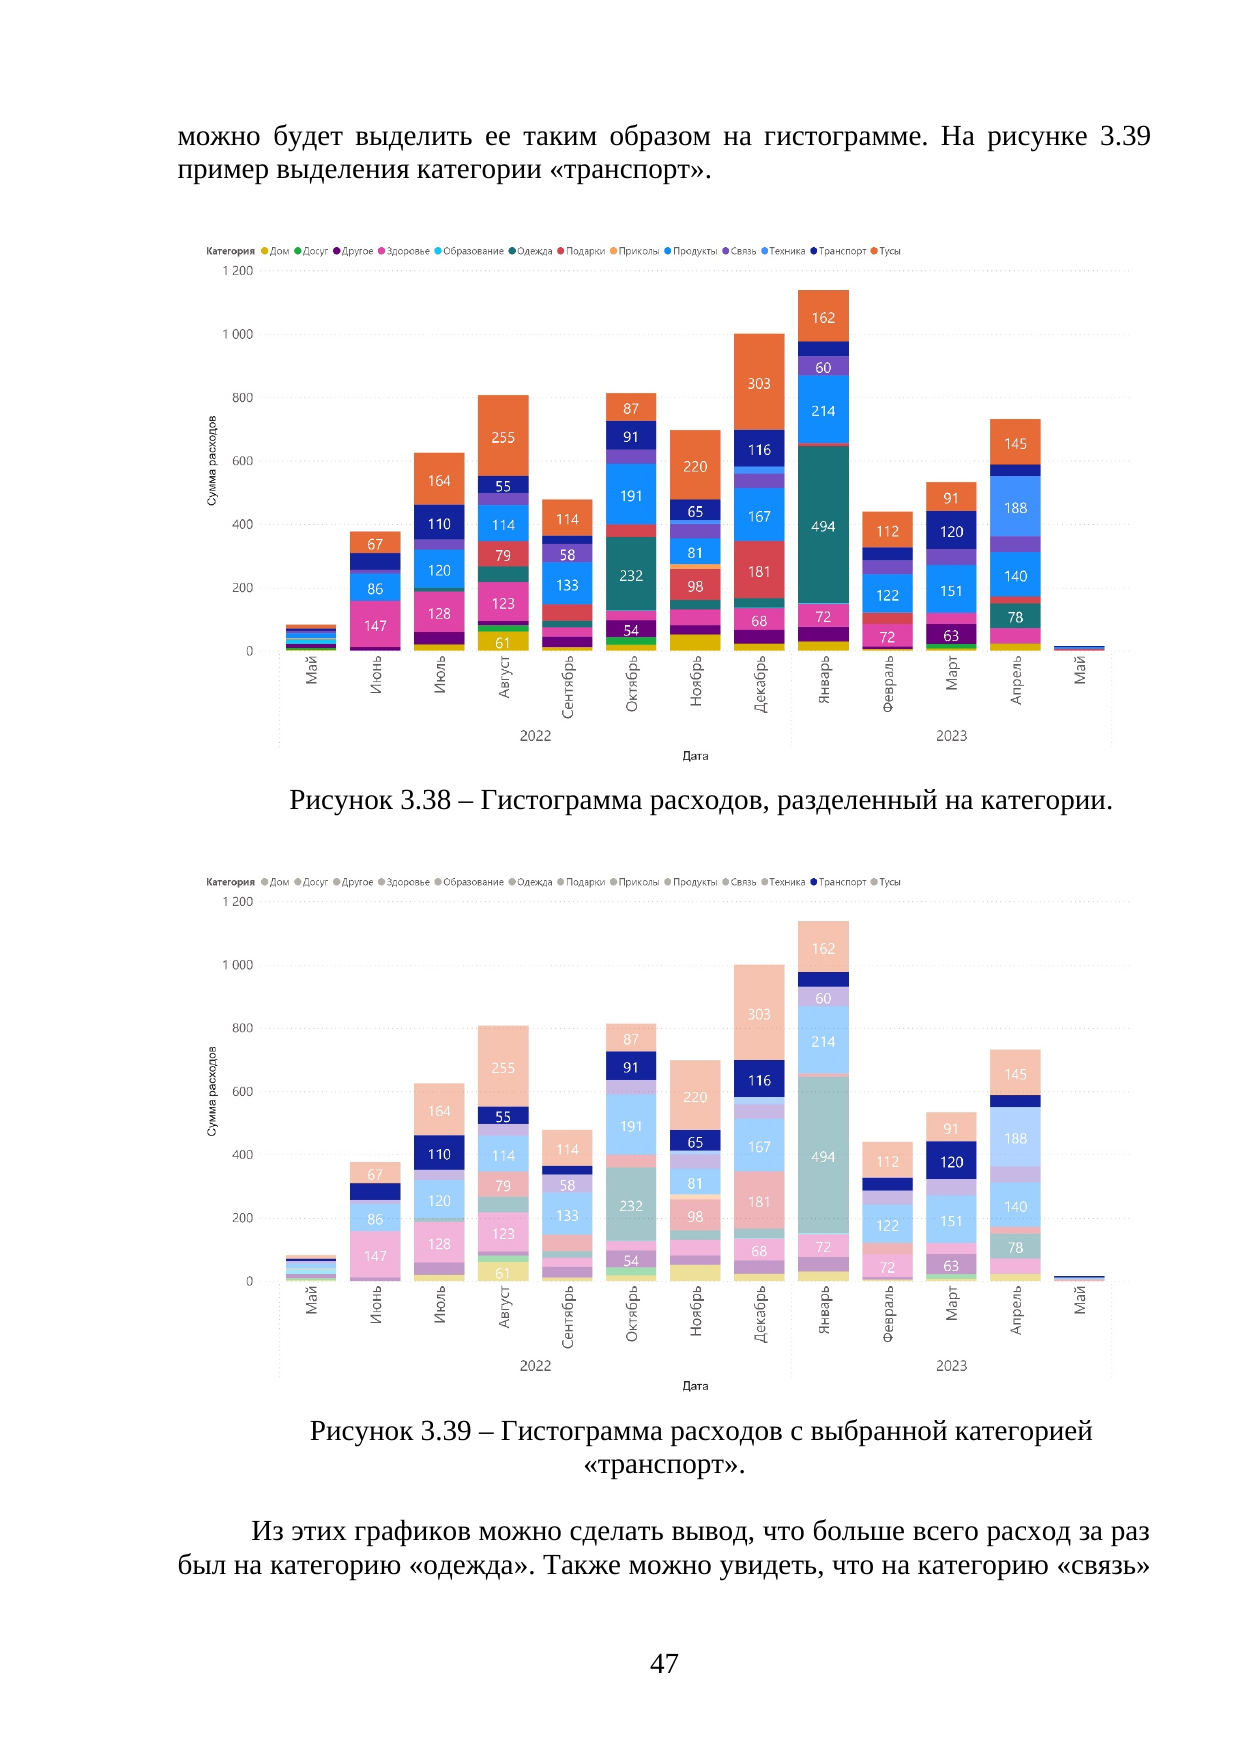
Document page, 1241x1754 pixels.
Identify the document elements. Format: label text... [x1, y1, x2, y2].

text Рисунок 3.38 – Гистограмма расходов, разделенный на категории. [177, 783, 1152, 816]
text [177, 118, 1152, 185]
text Рисунок 3.39 – Гистограмма расходов с выбранной категорией «транспорт». [177, 1413, 1152, 1480]
picture [177, 218, 1152, 783]
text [177, 1513, 1152, 1581]
picture [177, 849, 1152, 1413]
